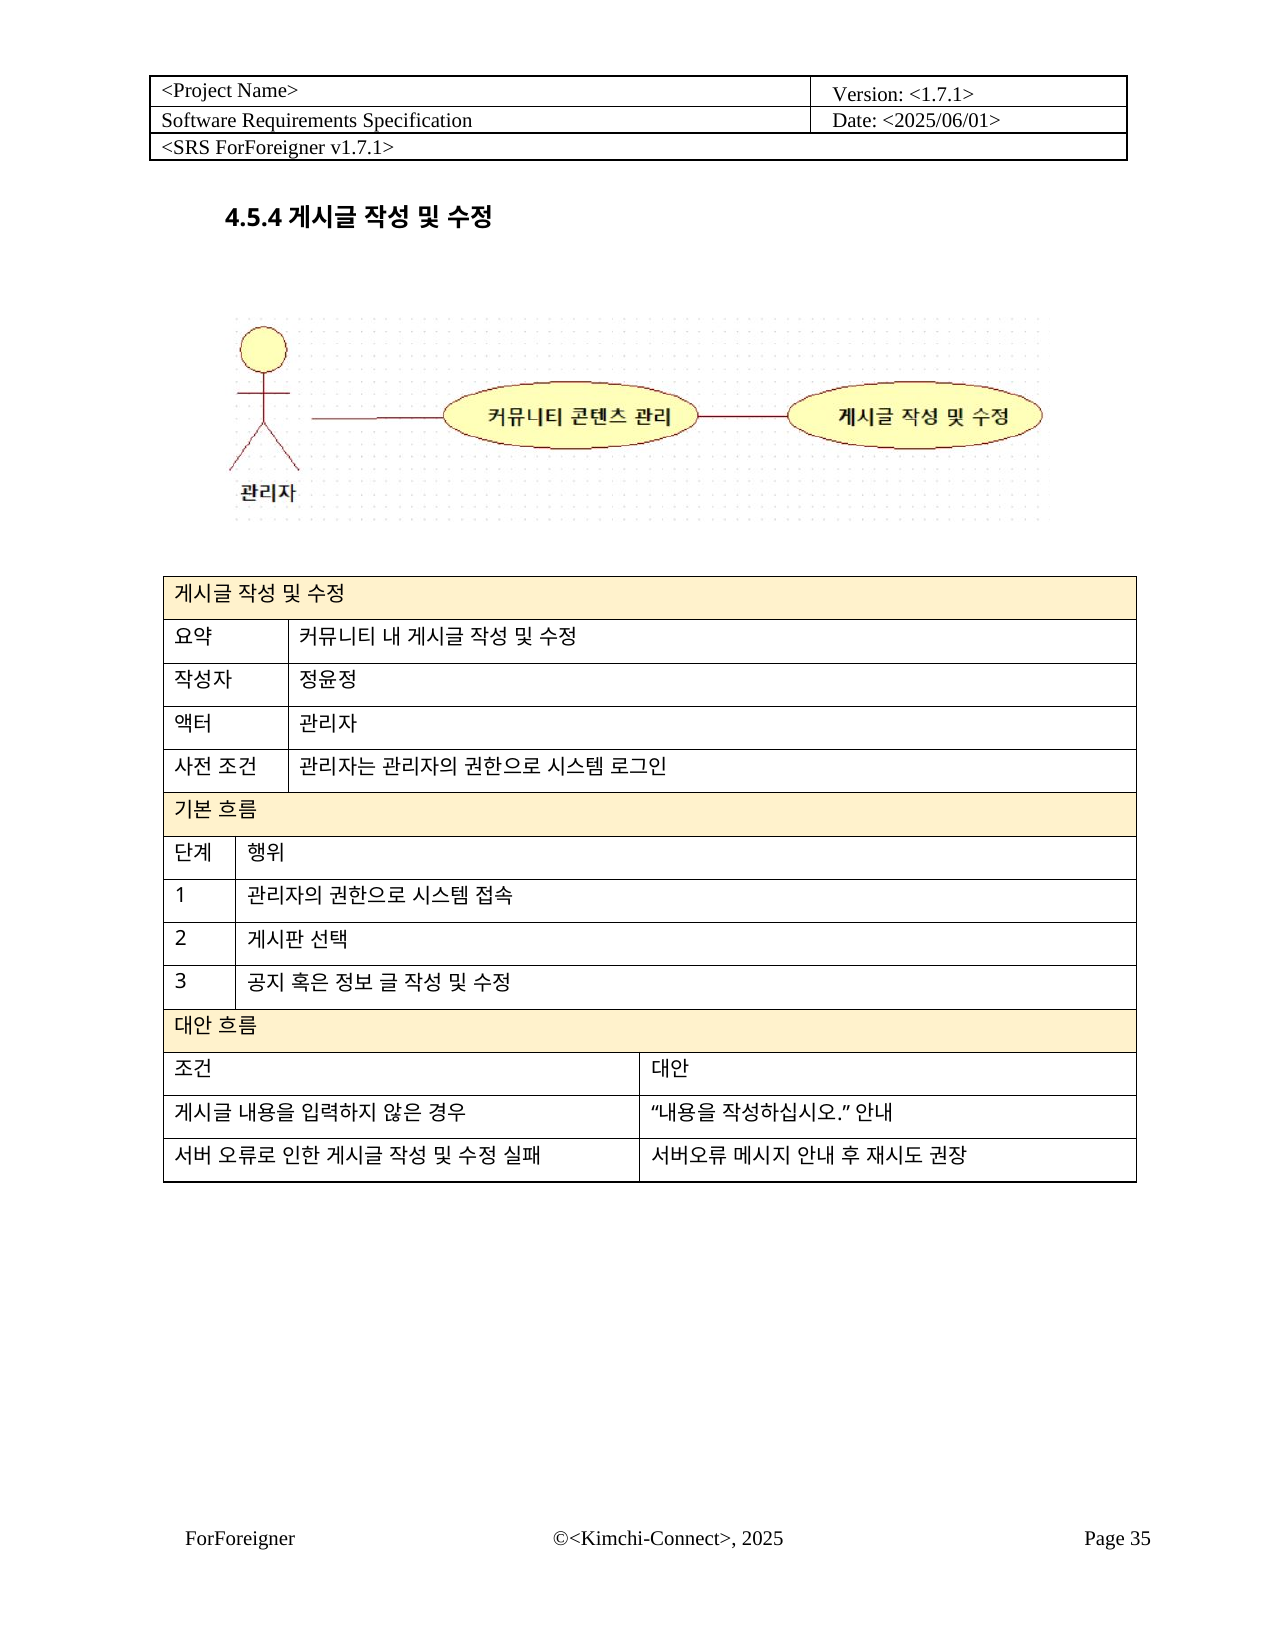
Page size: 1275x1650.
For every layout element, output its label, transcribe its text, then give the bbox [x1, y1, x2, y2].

table_cell 공지 혹은 정보 글 작성 및 수정 [236, 966, 1136, 1008]
table_cell 기본 흐름 [164, 793, 1136, 836]
table_cell 액터 [164, 707, 288, 749]
table_cell 요약 [164, 620, 288, 663]
table_cell 사전 조건 [164, 750, 288, 792]
table_cell 행위 [236, 837, 1136, 879]
table_cell 서버 오류로 인한 게시글 작성 및 수정 실패 [164, 1139, 639, 1181]
table_cell 게시판 선택 [236, 923, 1136, 965]
table_cell 단계 [164, 837, 235, 879]
table_cell 1 [164, 880, 235, 922]
table_cell 정윤정 [289, 664, 1136, 706]
subtitle 4.5.4 게시글 작성 및 수정 [150, 198, 1125, 234]
table_header 게시글 작성 및 수정 [164, 577, 1136, 619]
table_cell 커뮤니티 내 게시글 작성 및 수정 [289, 620, 1136, 663]
table_cell 관리자의 권한으로 시스템 접속 [236, 880, 1136, 922]
table_cell 조건 [164, 1053, 639, 1095]
picture [225, 309, 1050, 522]
table_cell 작성자 [164, 664, 288, 706]
table_cell 게시글 내용을 입력하지 않은 경우 [164, 1096, 639, 1138]
table_cell 관리자 [289, 707, 1136, 749]
table_cell 3 [164, 966, 235, 1008]
table_cell 대안 [640, 1053, 1136, 1095]
table_cell 대안 흐름 [164, 1010, 1136, 1052]
table_cell 관리자는 관리자의 권한으로 시스템 로그인 [289, 750, 1136, 792]
table_cell 서버오류 메시지 안내 후 재시도 권장 [640, 1139, 1136, 1181]
table_cell “내용을 작성하십시오.” 안내 [640, 1096, 1136, 1138]
table_cell 2 [164, 923, 235, 965]
